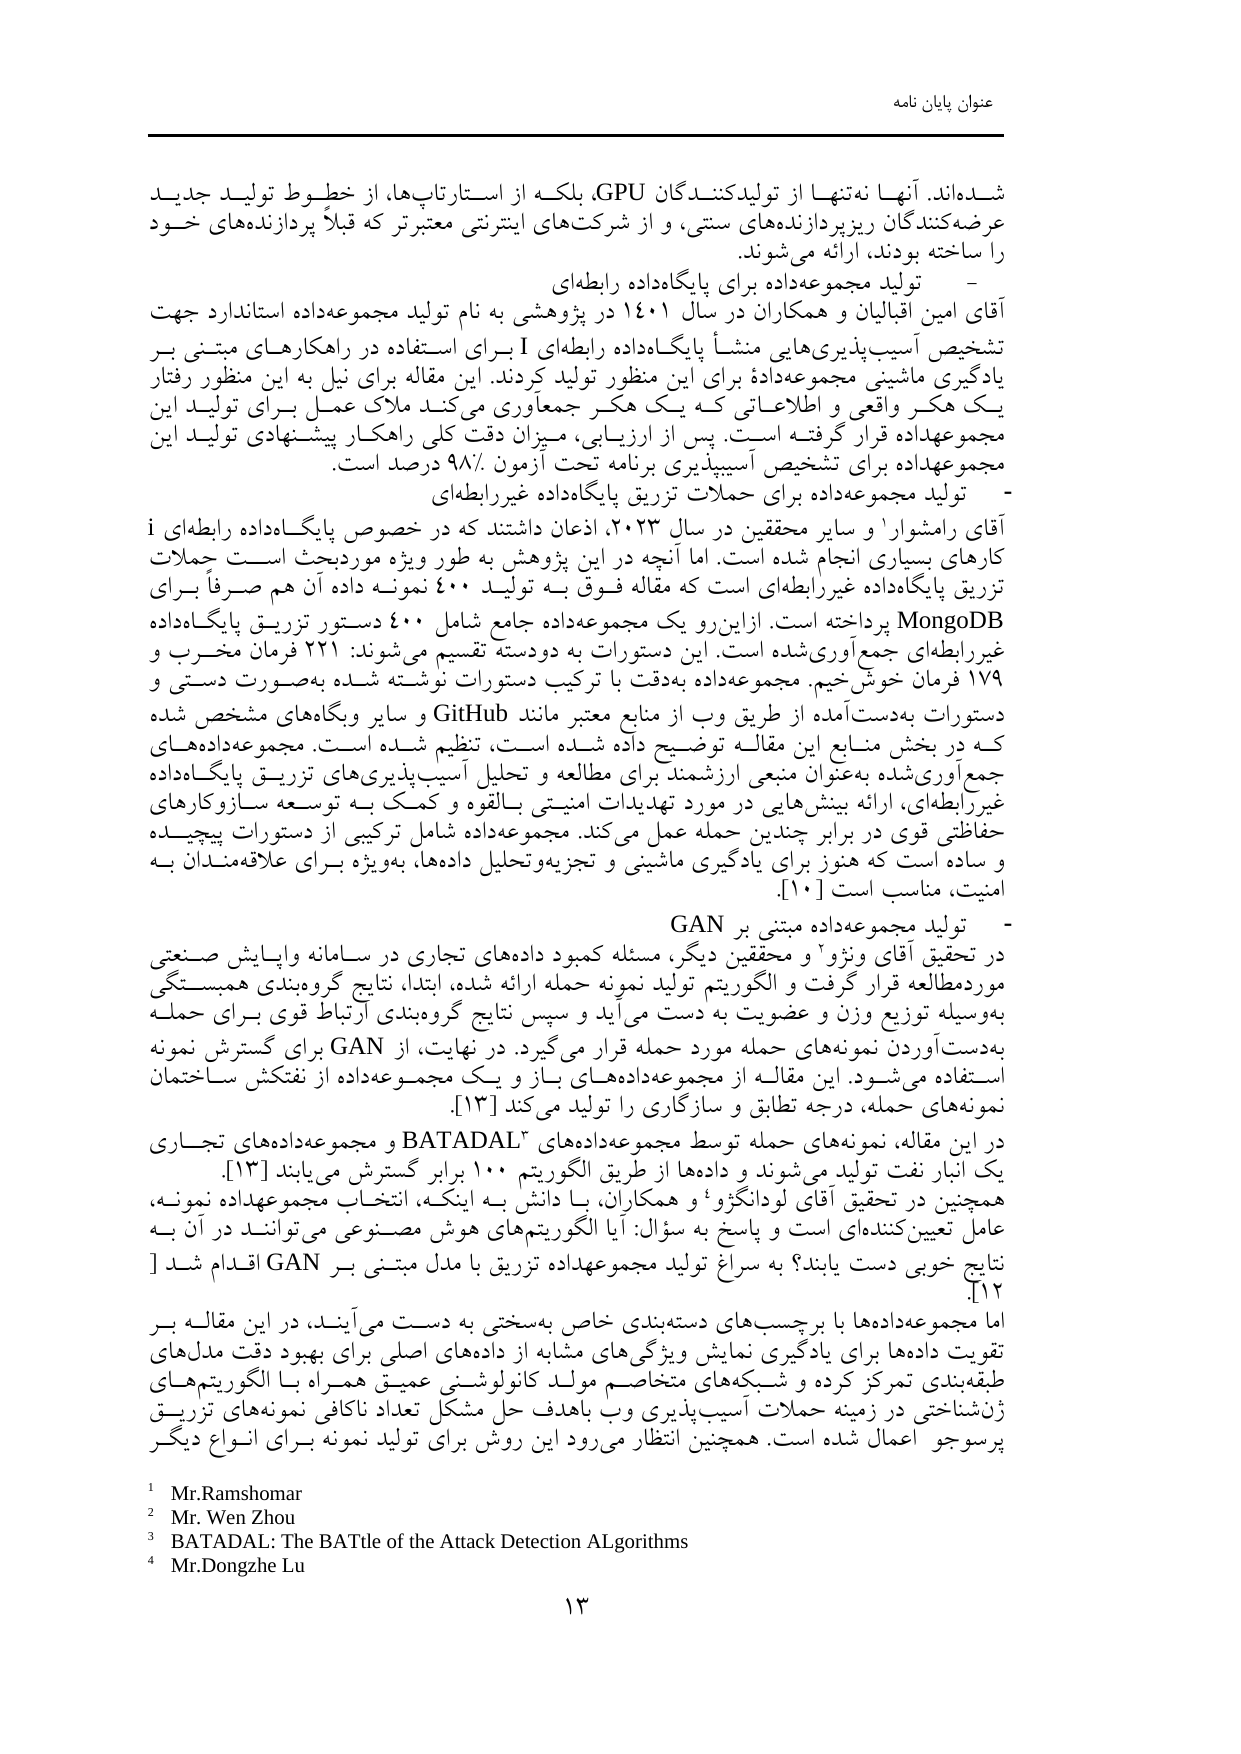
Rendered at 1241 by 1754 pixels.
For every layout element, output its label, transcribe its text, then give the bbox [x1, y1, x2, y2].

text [148, 1312, 1004, 1457]
text آقاي رامشوار و ساير محققين در سال 2023، اذعان داشتند كه در خصوص پایگاه‌داده رابطه‌ای i كارهاي بسياري انجام شده است. اما آنچه در اين پژوهش به طور ويژه موردبحث است حملات تزريق پایگاه‌داده غیررابطه‌ای است كه مقاله فوق به توليد 400 نمونه داده آن هم صرفاً براي MongoDB پرداخته است. ازاين‌رو يک مجموعه‌داده جامع شامل 400 دستور تزريق پایگاه‌داده غیررابطه‌ای جمع‌آوري‌شده است. اين دستورات به دودسته تقسيم مي‌شوند: 221 فرمان مخرب و 179 فرمان خوش‌خيم. مجموعه‌داده به‌دقت با ترکيب دستورات نوشته شده به‌صورت دستي و دستورات به‌دست‌آمده از طريق وب از منابع معتبر مانند GitHub و ساير وبگاه‌هاي مشخص شده که در بخش منابع اين مقاله توضيح داده شده است، تنظيم شده است. مجموعه‌داده‌هاي جمع‌آوري‌شده به‌عنوان منبعي ارزشمند براي مطالعه و تحليل آسيب‌پذيري‌هاي تزريق پایگاه‌داده غیررابطه‌ای، ارائه بينش‌هايي در مورد تهديدات امنيتي بالقوه و کمک به توسعه سازوکارهاي حفاظتي قوي در برابر چندين حمله عمل مي‌کند. مجموعه‌داده شامل ترکيبي از دستورات پيچيده و ساده است که هنوز براي يادگيري ماشيني و تجزيه‌وتحليل داده‌ها، به‌ويژه براي علاقه‌مندان به امنيت، مناسب است [10]. [148, 512, 1004, 909]
text آقاي امين اقباليان و همكاران در سال 1401 در پژوهشي به نام توليد مجموعه‌داده استاندارد جهت تشخيص آسيب‌پذيري‌هايي منشأ پایگاه‌داده رابطه‌ای I براي استفاده در راهكارهاي مبتني بر يادگيري ماشيني مجموعه‌دادة براي اين منظور توليد كردند. اين مقاله براي نيل به اين منظور رفتار يك هكر واقعي و اطلاعاتي كه يك هكر جمع‏آوري می‌کند ملاك عمل براي توليد اين مجموعه‏داده قرار گرفته است. پس از ارزيابي، ميزان دقت كلي راهكار پيشنهادي توليد اين مجموعه‏داده براي تشخيص آسيب‏پذيري برنامه تحت آزمون %٩٨ درصد است. [148, 302, 1004, 482]
list توليد مجموعه‌داده براي حملات تزريق پایگاه‌داده غیررابطه‌ای [148, 482, 1004, 512]
text همچنين در تحقيق آقاي لودانگ‏ژو و همكاران، با دانش به اينكه، انتخاب مجموعه‏داده نمونه، عامل تعيين‌کننده‌اي است و پاسخ به سؤال: آيا الگوريتم‌هاي هوش مصنوعي مي‌توانند در آن به نتايج خوبي دست يابند؟ به سراغ توليد مجموعه‏داده تزريق با مدل مبتني بر GAN اقدام شد [12]. [148, 1189, 1004, 1312]
text در اين مقاله، نمونه‌هاي حمله توسط مجموعه‌داده‌هاي BATADAL و مجموعه‌داده‌هاي تجاري يک انبار نفت توليد مي‌شوند و داده‌ها از طريق الگوريتم 100 برابر گسترش مي‌يابند [13]. [148, 1125, 1004, 1189]
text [148, 177, 1004, 271]
text در تحقيق آقاي ون‏ژو و محققين ديگر، مسئله کمبود داده‌هاي تجاري در سامانه واپايش صنعتي موردمطالعه قرار گرفت و الگوريتم توليد نمونه حمله ارائه شده، ابتدا، نتايج گروه‌بندي همبستگي به‌وسيله توزيع وزن و عضويت به دست مي‌آيد و سپس نتايج گروه‌بندي ارتباط قوي براي حمله به‌دست‌آوردن نمونه‌هاي حمله مورد حمله قرار مي‌گيرد. در نهايت، از GAN براي گسترش نمونه استفاده مي‌شود. اين مقاله از مجموعه‌داده‌هاي باز و يک مجموعه‌داده از نفتکش ساختمان نمونه‌هاي حمله، درجه تطابق و سازگاري را توليد مي‌کند [13]. [148, 944, 1004, 1125]
list توليد مجموعه‌داده براي پایگاه‌داده رابطه‌ای [148, 271, 966, 302]
list توليد مجموعه‌داده مبتني بر GAN [148, 909, 1004, 944]
